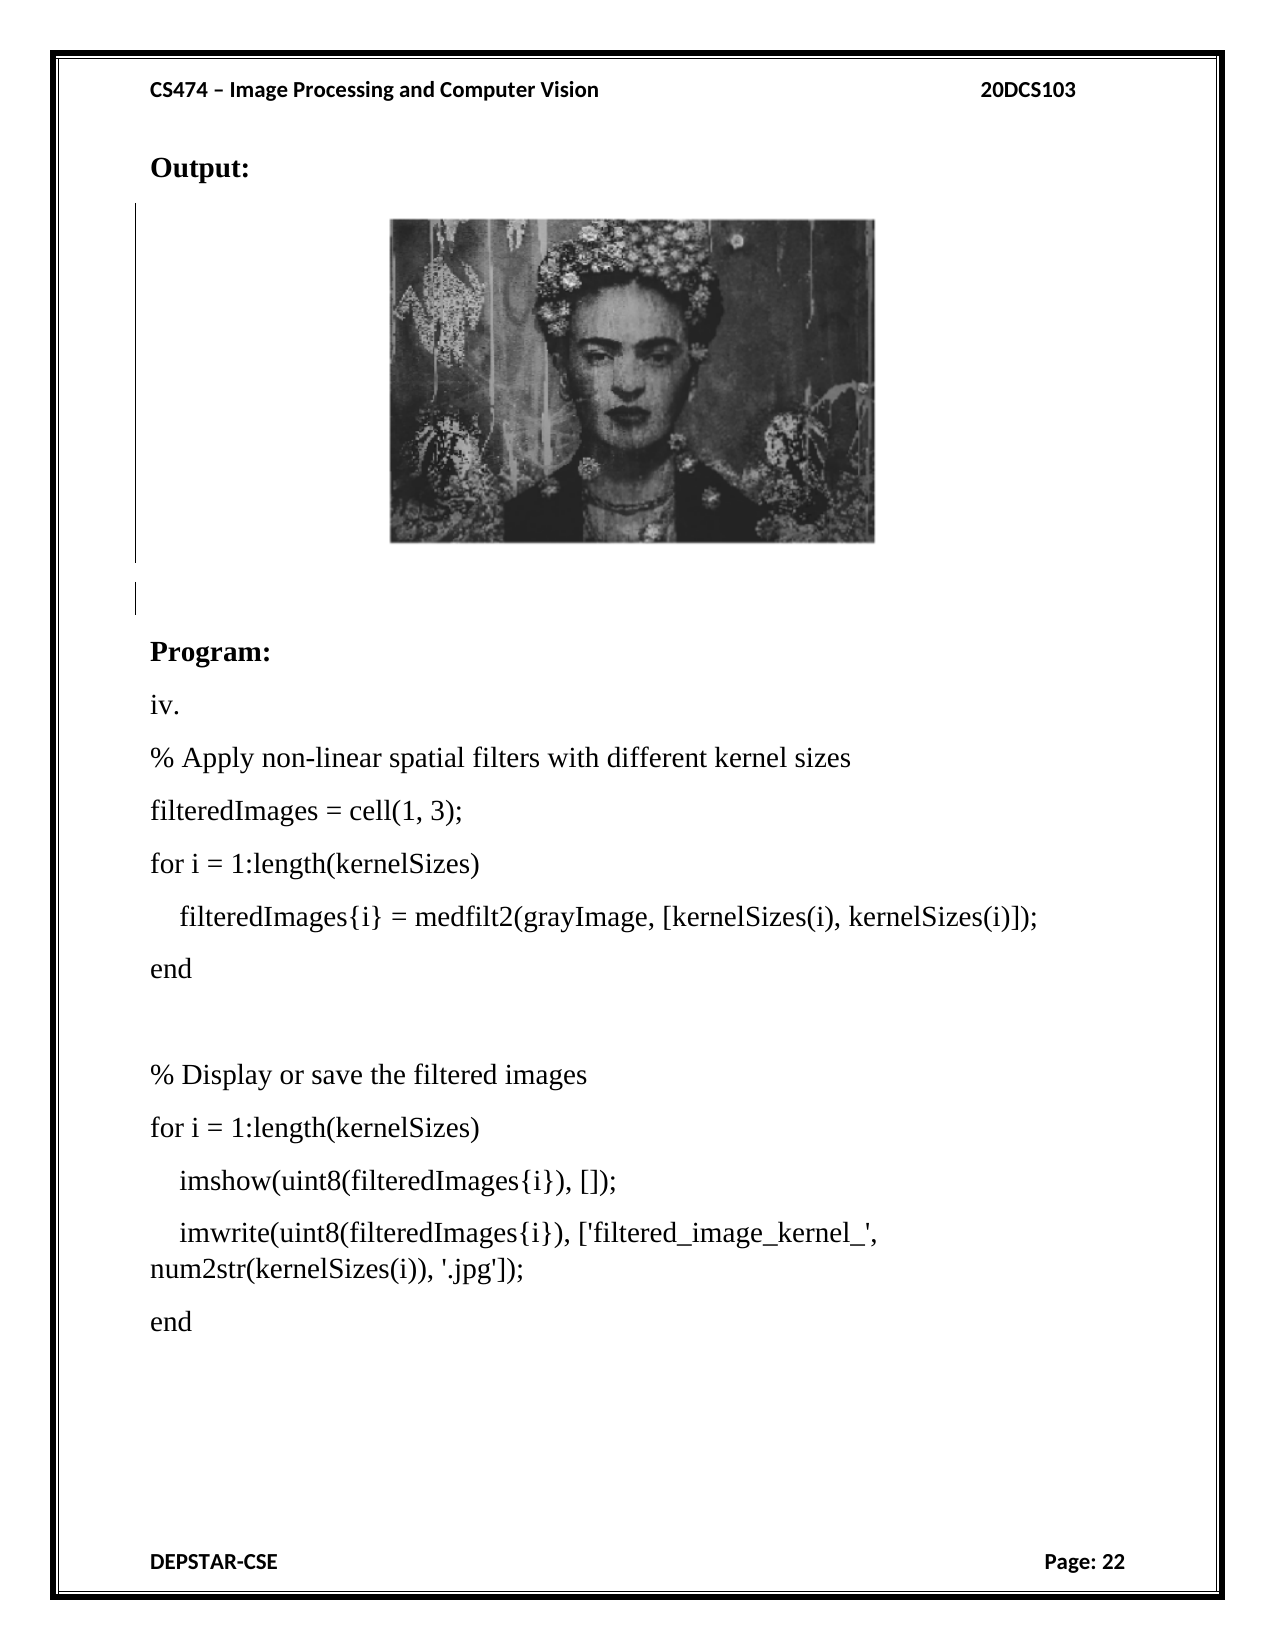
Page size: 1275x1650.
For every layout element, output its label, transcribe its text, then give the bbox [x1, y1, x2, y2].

text for i = 1:length(kernelSizes) [150, 846, 1125, 879]
text imshow(uint8(filteredImages{i}), []); [150, 1163, 1125, 1196]
text imwrite(uint8(filteredImages{i}), ['filtered_image_kernel_', num2str(kernelSizes(i)), '.jpg']); [150, 1216, 1125, 1285]
picture [368, 202, 907, 563]
text % Apply non-linear spatial filters with different kernel sizes [150, 740, 1125, 774]
text end [150, 951, 1125, 985]
text for i = 1:length(kernelSizes) [150, 1110, 1125, 1143]
text % Display or save the filtered images [150, 1057, 1125, 1091]
text iv. [150, 687, 1125, 721]
text Output: [150, 150, 1125, 183]
text filteredImages = cell(1, 3); [150, 793, 1125, 827]
text end [150, 1304, 1125, 1338]
text Program: [150, 634, 1125, 668]
text filteredImages{i} = medfilt2(grayImage, [kernelSizes(i), kernelSizes(i)]); [150, 899, 1125, 932]
